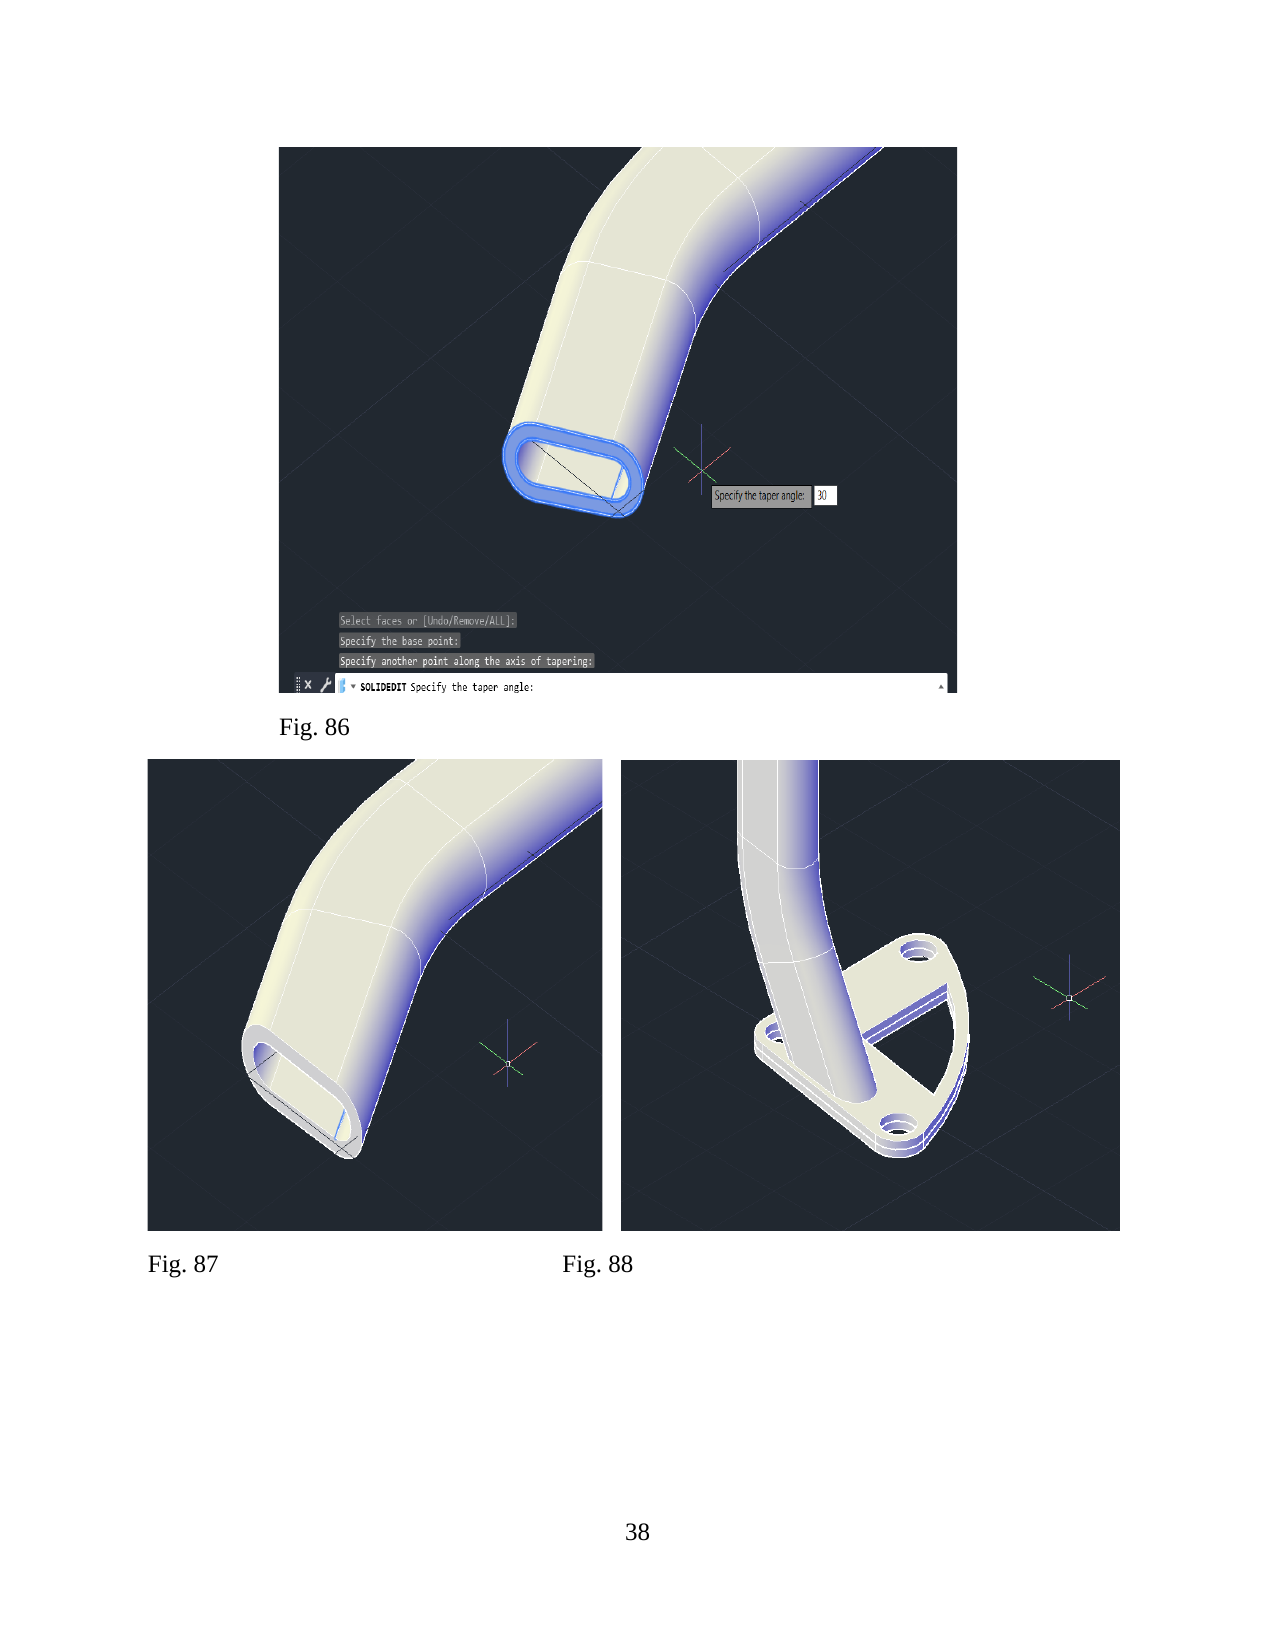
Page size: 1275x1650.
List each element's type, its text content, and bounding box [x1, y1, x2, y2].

picture [621, 760, 1120, 1231]
picture [147, 759, 603, 1231]
picture [278, 147, 958, 693]
text Fig. 87 Fig. 88 [148, 1249, 1127, 1278]
text Fig. 86 [148, 712, 1127, 741]
